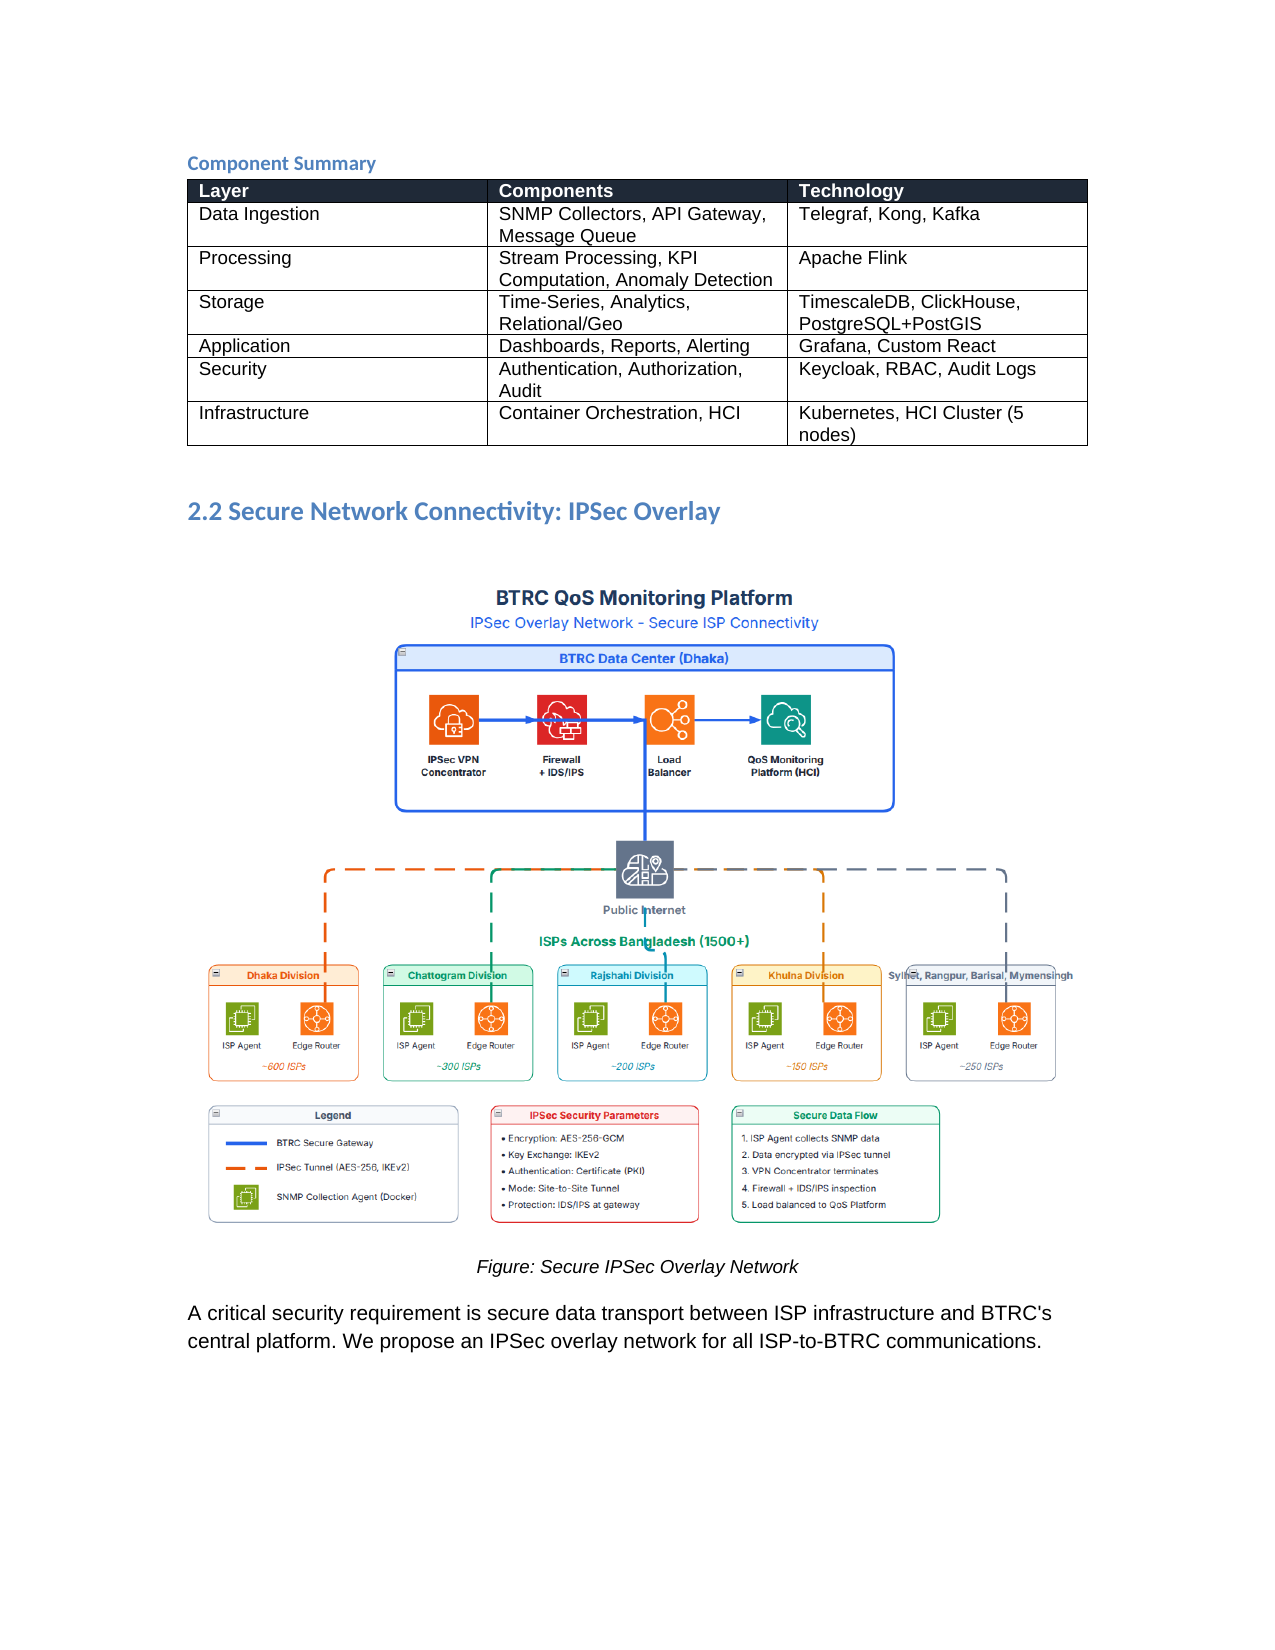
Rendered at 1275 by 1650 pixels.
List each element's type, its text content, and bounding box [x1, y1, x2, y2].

table_cell Stream Processing, KPI Computation, Anomaly Detection [488, 247, 787, 290]
subtitle 2.2 Secure Network Connectivity: IPSec Overlay [187, 494, 1087, 528]
table_cell Data Ingestion [188, 203, 487, 246]
table_cell Dashboards, Reports, Alerting [488, 335, 787, 357]
table_cell Container Orchestration, HCI [488, 402, 787, 445]
text A critical security requirement is secure data transport between ISP infrastructure and BTRC's central platform. We propose an IPSec overlay network for all ISP-to-BTRC communications. [187, 1301, 1087, 1352]
table_header Components [488, 180, 787, 202]
table_cell Grafana, Custom React [788, 335, 1087, 357]
table_cell TimescaleDB, ClickHouse, PostgreSQL+PostGIS [788, 291, 1087, 334]
table_cell SNMP Collectors, API Gateway, Message Queue [488, 203, 787, 246]
table_cell Processing [188, 247, 487, 290]
picture [187, 580, 1088, 1231]
table_cell Keycloak, RBAC, Audit Logs [788, 358, 1087, 401]
subtitle Component Summary [187, 150, 1087, 175]
table_cell Application [188, 335, 487, 357]
table_header Layer [188, 180, 487, 202]
table_cell Time-Series, Analytics, Relational/Geo [488, 291, 787, 334]
table_cell Authentication, Authorization, Audit [488, 358, 787, 401]
table_cell Infrastructure [188, 402, 487, 445]
text Figure: Secure IPSec Overlay Network [187, 1255, 1087, 1277]
table_cell Storage [188, 291, 487, 334]
table_cell Security [188, 358, 487, 401]
table_cell Telegraf, Kong, Kafka [788, 203, 1087, 246]
table_cell Apache Flink [788, 247, 1087, 290]
table_header Technology [788, 180, 1087, 202]
table_cell Kubernetes, HCI Cluster (5 nodes) [788, 402, 1087, 445]
